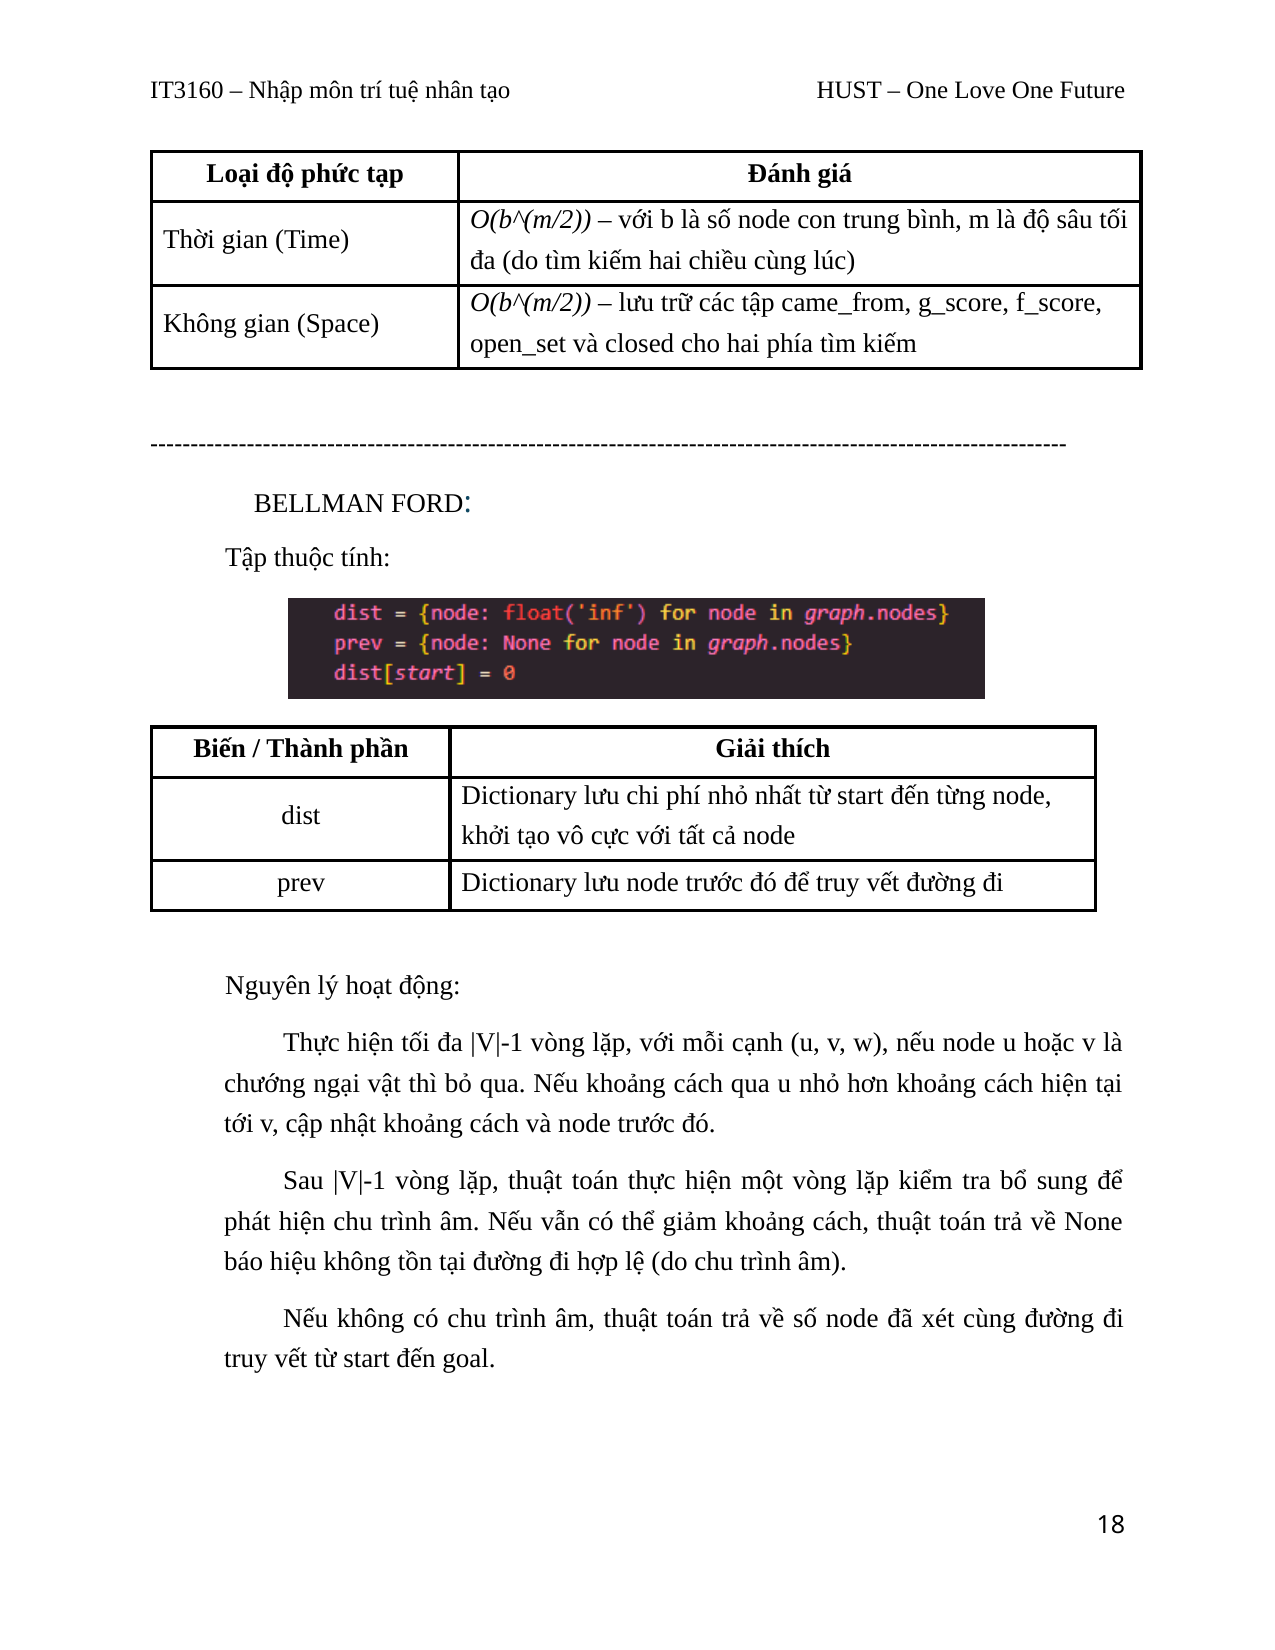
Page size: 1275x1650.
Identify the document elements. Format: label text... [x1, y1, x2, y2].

table_cell Không gian (Space) [153, 287, 457, 367]
table_cell dist [153, 779, 448, 859]
table_cell prev [153, 862, 448, 909]
subtitle BELLMAN FORD: [253, 481, 1125, 521]
text Nguyên lý hoạt động: [179, 969, 1125, 1000]
table_cell Dictionary lưu node trước đó để truy vết đường đi [452, 862, 1094, 909]
text Nếu không có chu trình âm, thuật toán trả về số node đã xét cùng đường đi truy vết từ start đến goal. [224, 1302, 1125, 1374]
text Thực hiện tối đa |V|-1 vòng lặp, với mỗi cạnh (u, v, w), nếu node u hoặc v là chướng ngại vật thì bỏ qua. Nếu khoảng cách qua u nhỏ hơn khoảng cách hiện tại tới v, cập nhật khoảng cách và node trước đó. [224, 1026, 1125, 1138]
table_header Biến / Thành phần [153, 729, 448, 776]
text Sau |V|-1 vòng lặp, thuật toán thực hiện một vòng lặp kiểm tra bổ sung để phát hiện chu trình âm. Nếu vẫn có thể giảm khoảng cách, thuật toán trả về None báo hiệu không tồn tại đường đi hợp lệ (do chu trình âm). [224, 1164, 1125, 1276]
table_cell Thời gian (Time) [153, 203, 457, 283]
table_cell Dictionary lưu chi phí nhỏ nhất từ start đến từng node, khởi tạo vô cực với tất cả node [452, 779, 1094, 859]
table_cell O(b^(m/2)) – với b là số node con trung bình, m là độ sâu tối đa (do tìm kiếm hai chiều cùng lúc) [460, 203, 1139, 283]
table_header Đánh giá [460, 153, 1139, 200]
table_header Loại độ phức tạp [153, 153, 457, 200]
text ------------------------------------------------------------------------------------------------------------------ [150, 426, 1125, 460]
table_cell O(b^(m/2)) – lưu trữ các tập came_from, g_score, f_score, open_set và closed cho hai phía tìm kiếm [460, 287, 1139, 367]
table_header Giải thích [452, 729, 1094, 776]
picture [288, 598, 985, 699]
text Tập thuộc tính: [179, 541, 1125, 572]
